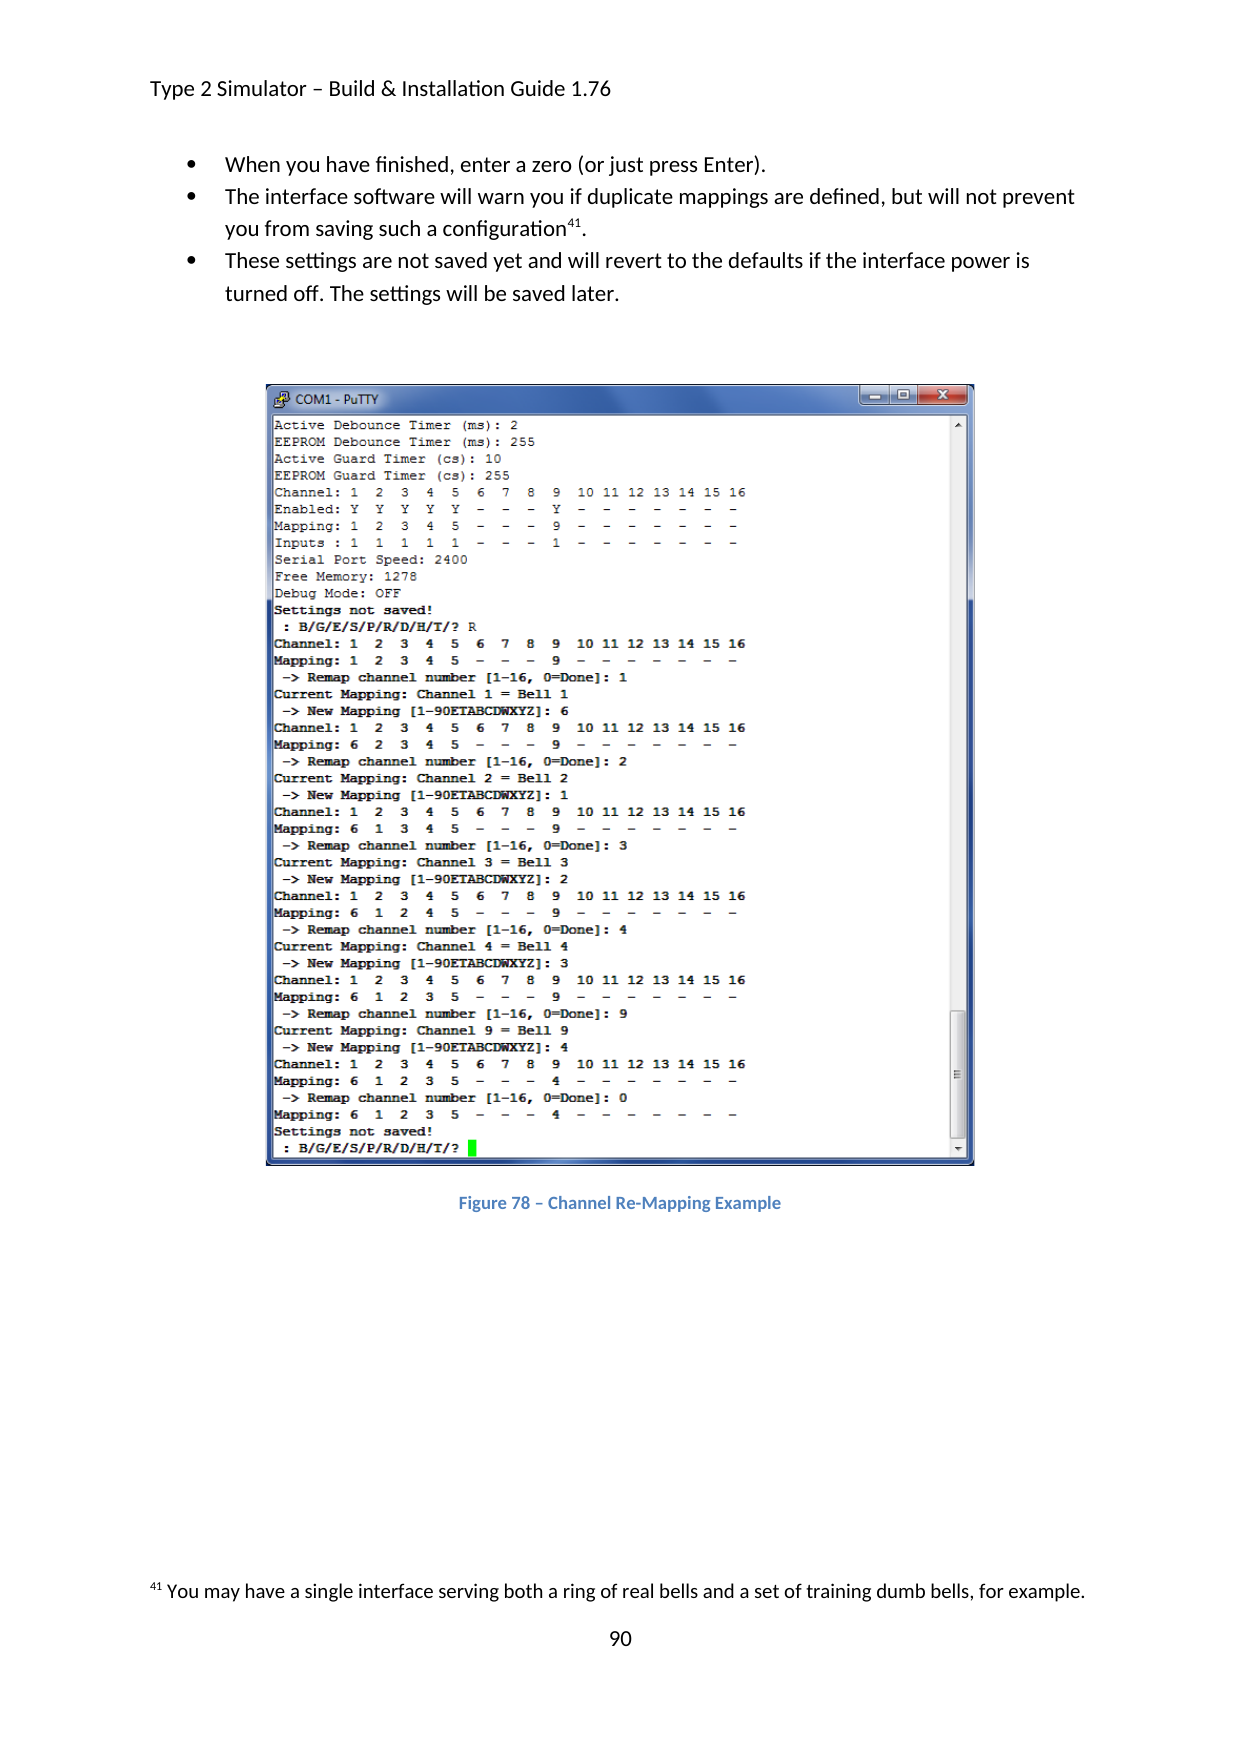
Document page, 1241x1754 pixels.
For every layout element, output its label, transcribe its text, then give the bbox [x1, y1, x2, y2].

text Figure 78 – Channel Re-Mapping Example [150, 1191, 1090, 1214]
list These settings are not saved yet and will revert to the defaults if the interface power is turned off. The settings will be saved later. [187, 247, 1090, 307]
picture [265, 384, 975, 1166]
list When you have finished, enter a zero (or just press Enter). [187, 150, 1090, 178]
list The interface software will warn you if duplicate mappings are defined, but will not prevent you from saving such a configuration. [187, 182, 1090, 242]
